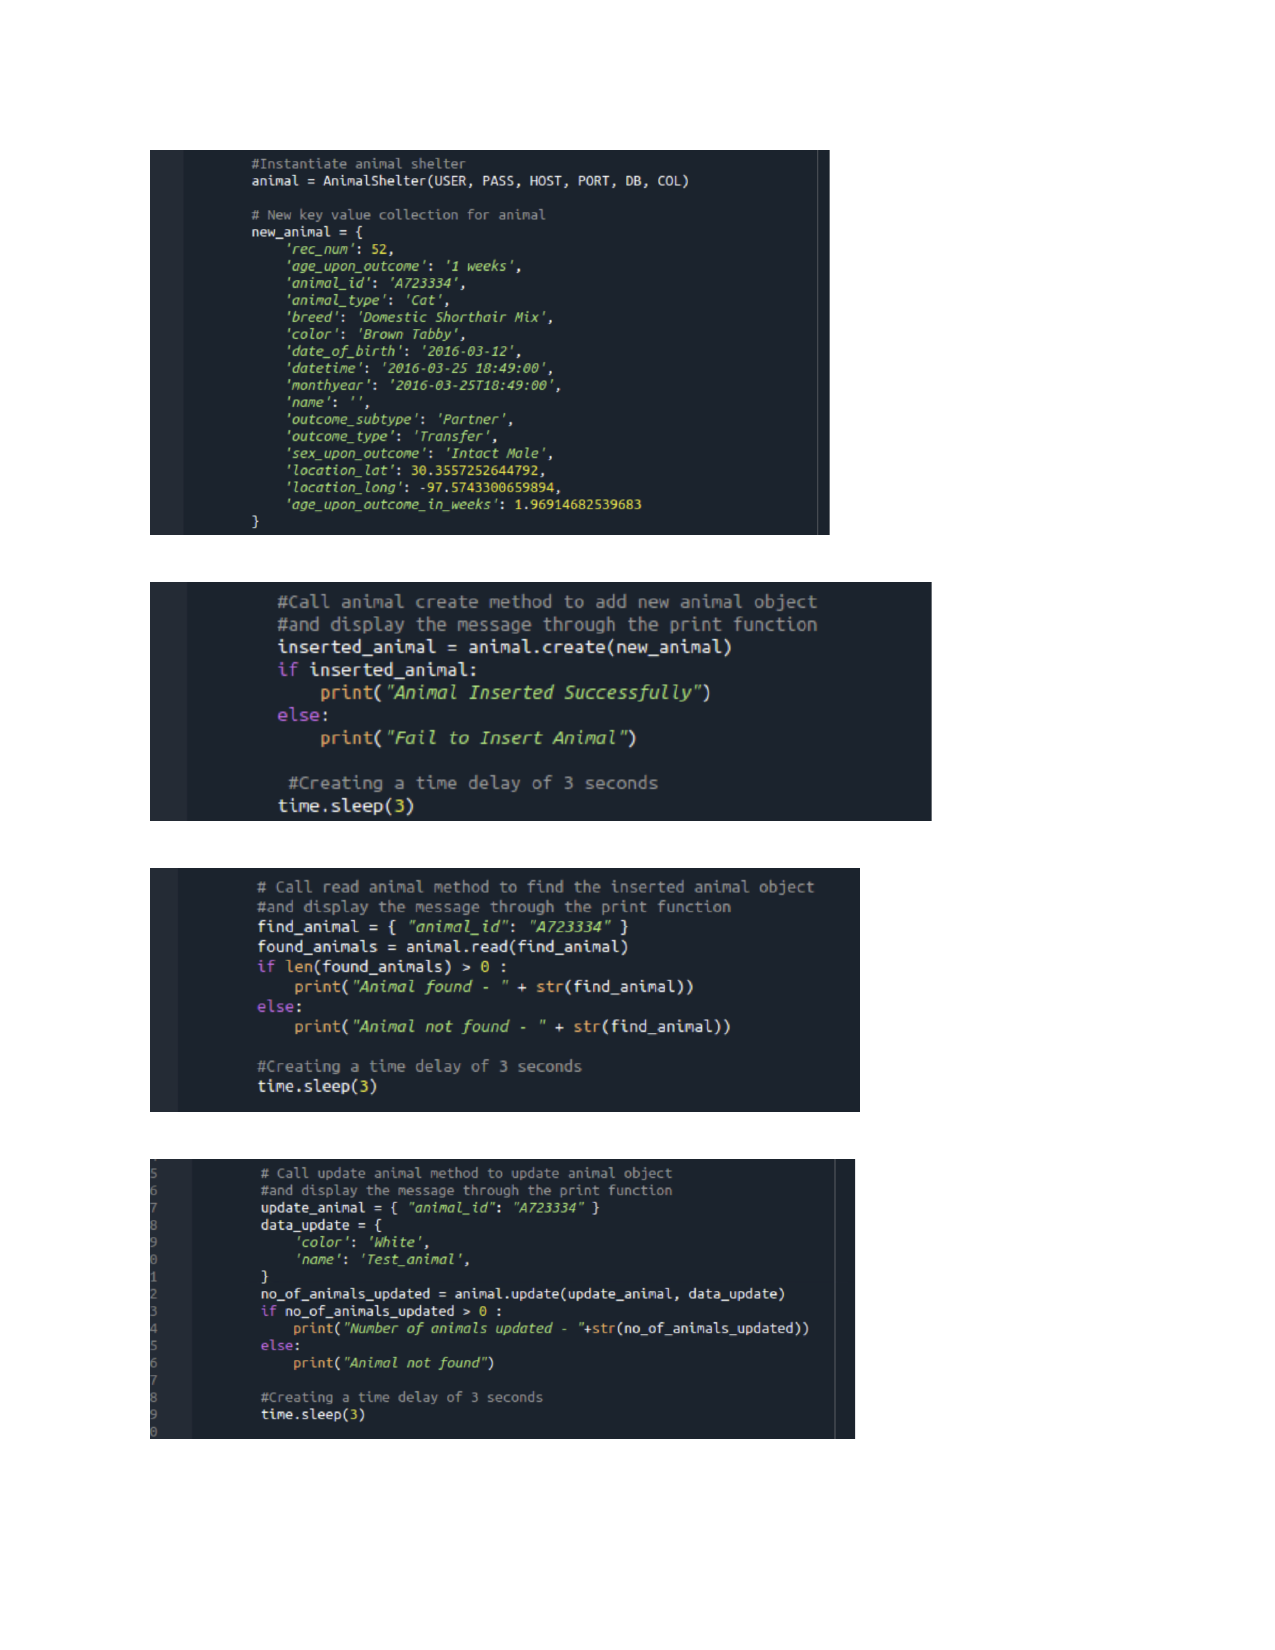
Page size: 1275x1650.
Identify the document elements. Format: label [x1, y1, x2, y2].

picture [150, 150, 830, 535]
picture [150, 582, 932, 821]
picture [150, 1159, 855, 1439]
picture [150, 868, 860, 1112]
